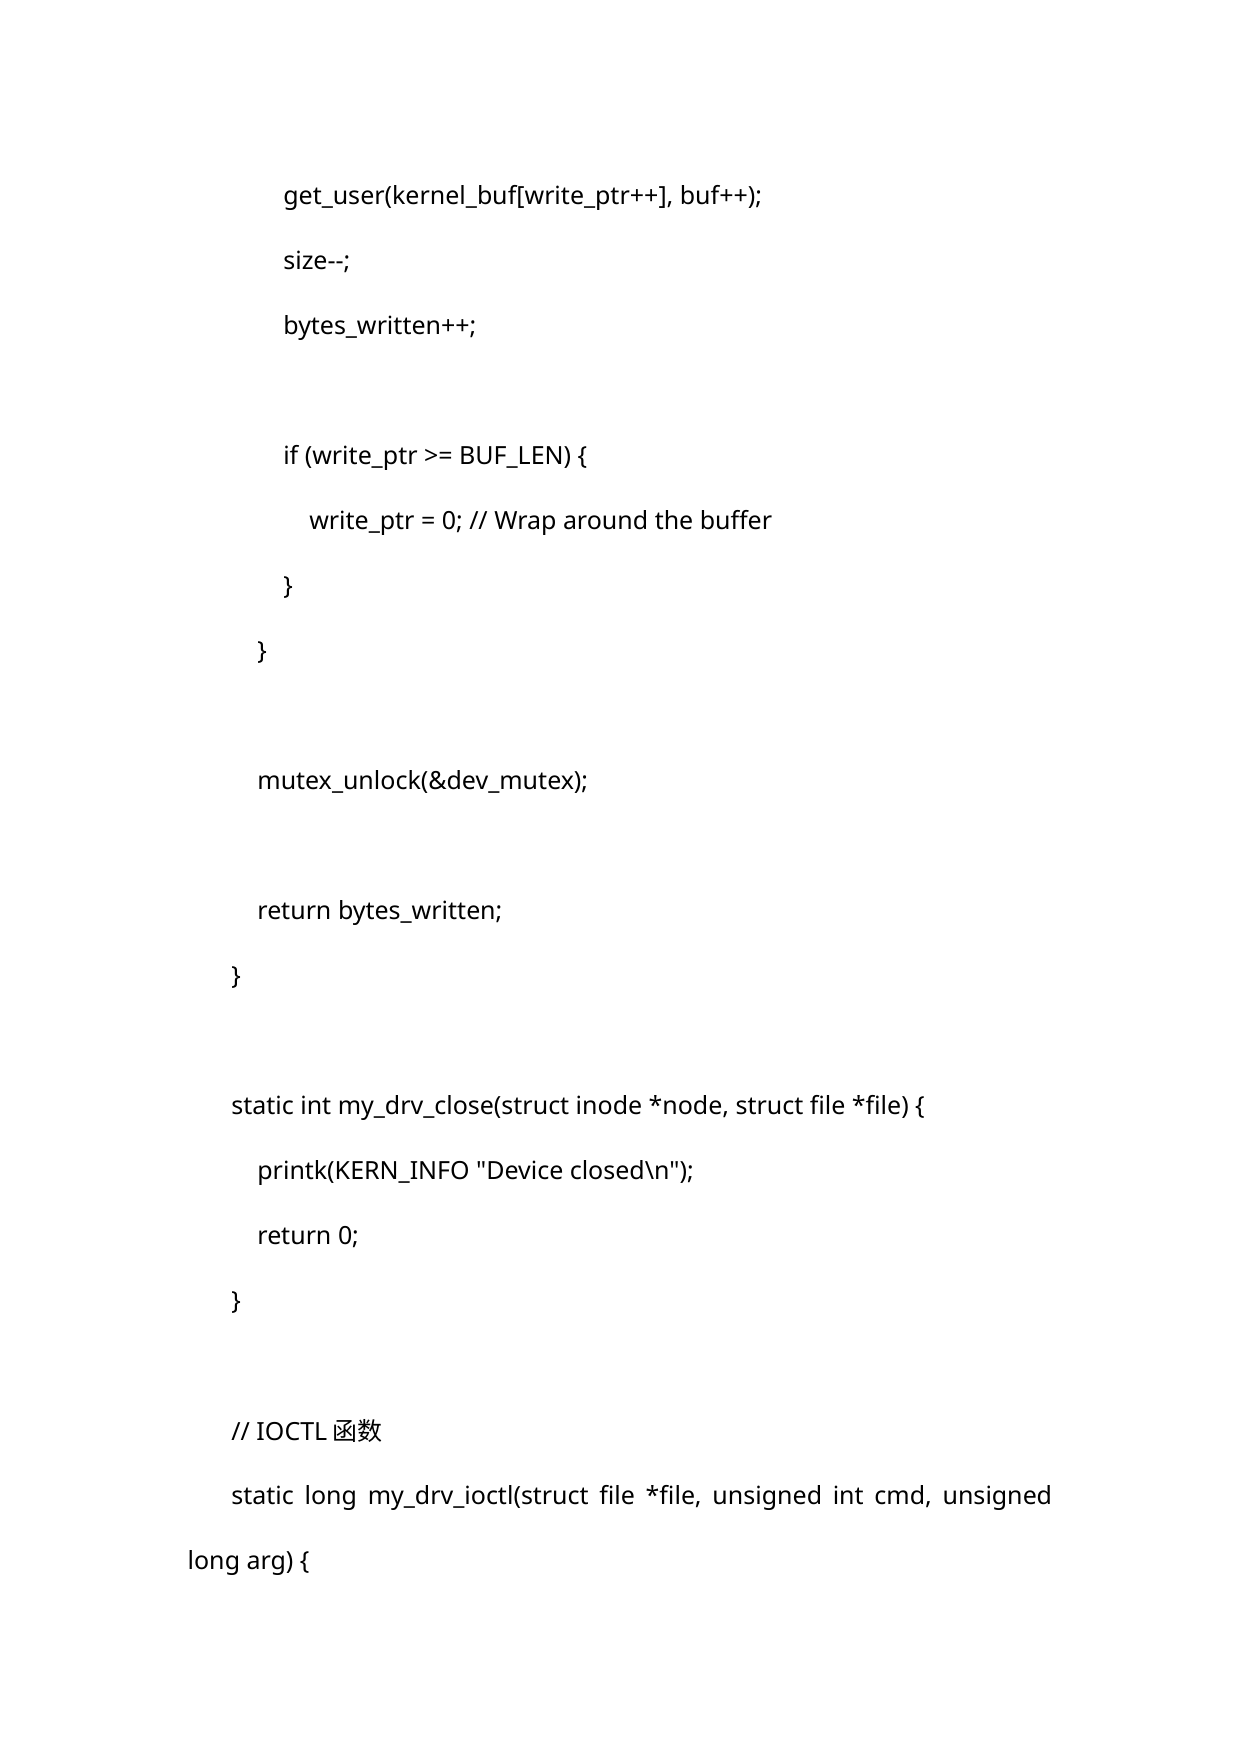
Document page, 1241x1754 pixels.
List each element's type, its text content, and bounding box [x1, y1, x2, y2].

text bytes_written++; [187, 292, 1053, 357]
text get_user(kernel_buf[write_ptr++], buf++); [187, 162, 1053, 227]
text } [187, 552, 1053, 617]
text } [187, 942, 1053, 1007]
text static int my_drv_close(struct inode *node, struct file *file) { [187, 1072, 1053, 1137]
text if (write_ptr >= BUF_LEN) { [187, 422, 1053, 487]
text size--; [187, 227, 1053, 292]
text mutex_unlock(&dev_mutex); [187, 747, 1053, 812]
text } [187, 1267, 1053, 1332]
text write_ptr = 0; // Wrap around the buffer [187, 487, 1053, 552]
text } [187, 617, 1053, 682]
text static long my_drv_ioctl(struct file *file, unsigned int cmd, unsigned long arg) { [187, 1462, 1053, 1592]
text printk(KERN_INFO "Device closed\n"); [187, 1137, 1053, 1202]
text return bytes_written; [187, 877, 1053, 942]
text // IOCTL函数 [187, 1397, 1053, 1462]
text return 0; [187, 1202, 1053, 1267]
